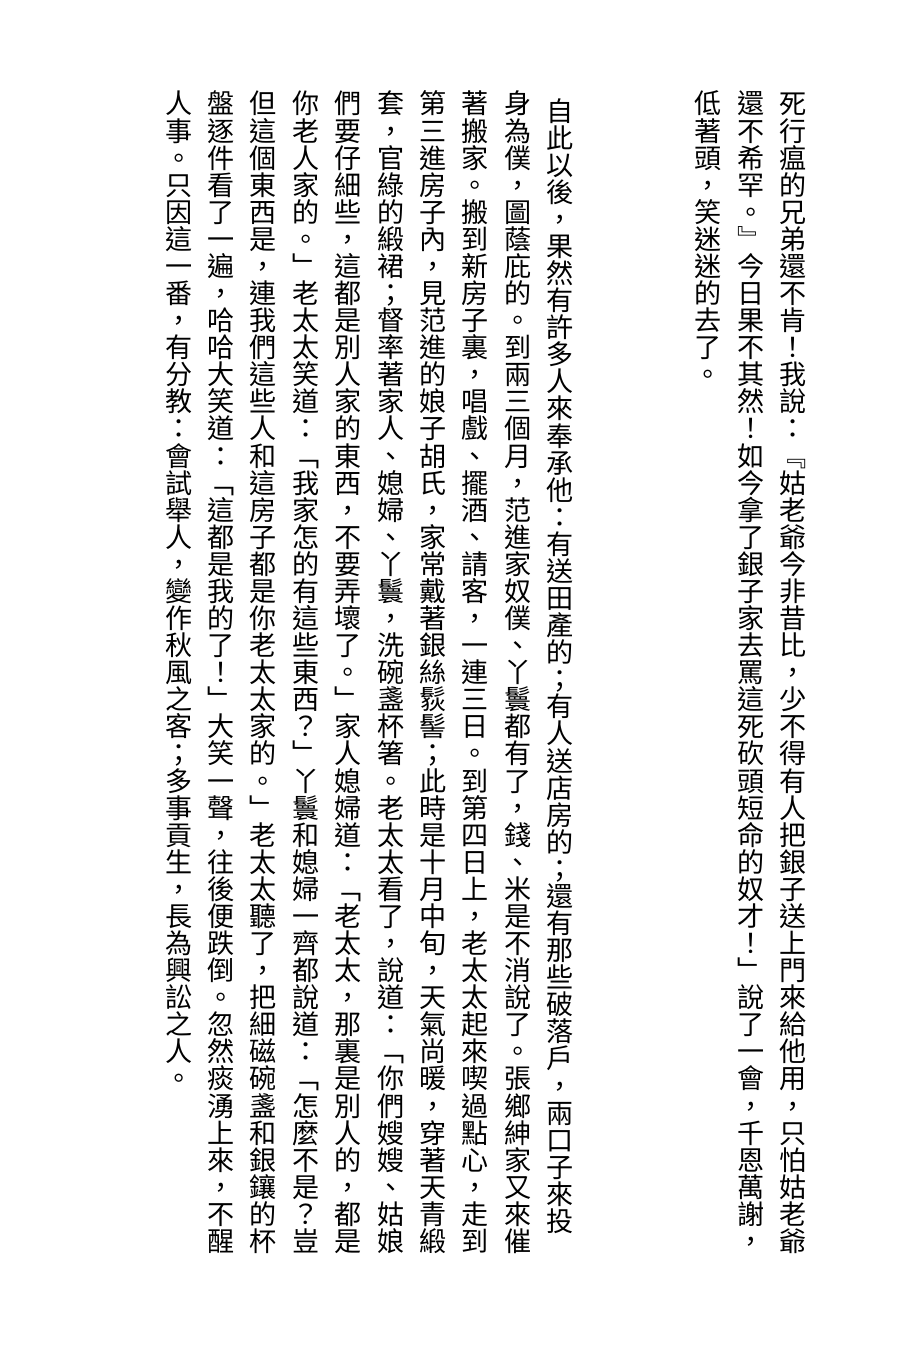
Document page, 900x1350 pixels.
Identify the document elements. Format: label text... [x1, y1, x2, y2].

text 自此以後，果然有許多人來奉承他：有送田產的；有人送店房的；還有那些破落戶，兩口子來投身為僕，圖蔭庇的。到兩三個月，范進家奴僕、丫鬟都有了，錢、米是不消說了。張鄉紳家又來催著搬家。搬到新房子裏，唱戲、擺酒、請客，一連三日。到第四日上，老太太起來喫過點心，走到第三進房子內，見范進的娘子胡氏，家常戴著銀絲䯼髻；此時是十月中旬，天氣尚暖，穿著天青緞套，官綠的緞裙；督率著家人、媳婦、丫鬟，洗碗盞杯箸。老太太看了，說道：﹁你們嫂嫂、姑娘們要仔細些，這都是別人家的東西，不要弄壞了。﹂家人媳婦道：﹁老太太，那裏是別人的，都是你老人家的。﹂老太太笑道：﹁我家怎的有這些東西？﹂丫鬟和媳婦一齊都說道：﹁怎麼不是？豈但這個東西是，連我們這些人和這房子都是你老太太家的。﹂老太太聽了，把細磁碗盞和銀鑲的杯盤逐件看了一遍，哈哈大笑道：﹁這都是我的了！﹂大笑一聲，往後便跌倒。忽然痰湧上來，不醒人事。只因這一番，有分教：會試舉人，變作秋風之客；多事貢生，長為興訟之人。 [116, 90, 619, 1260]
